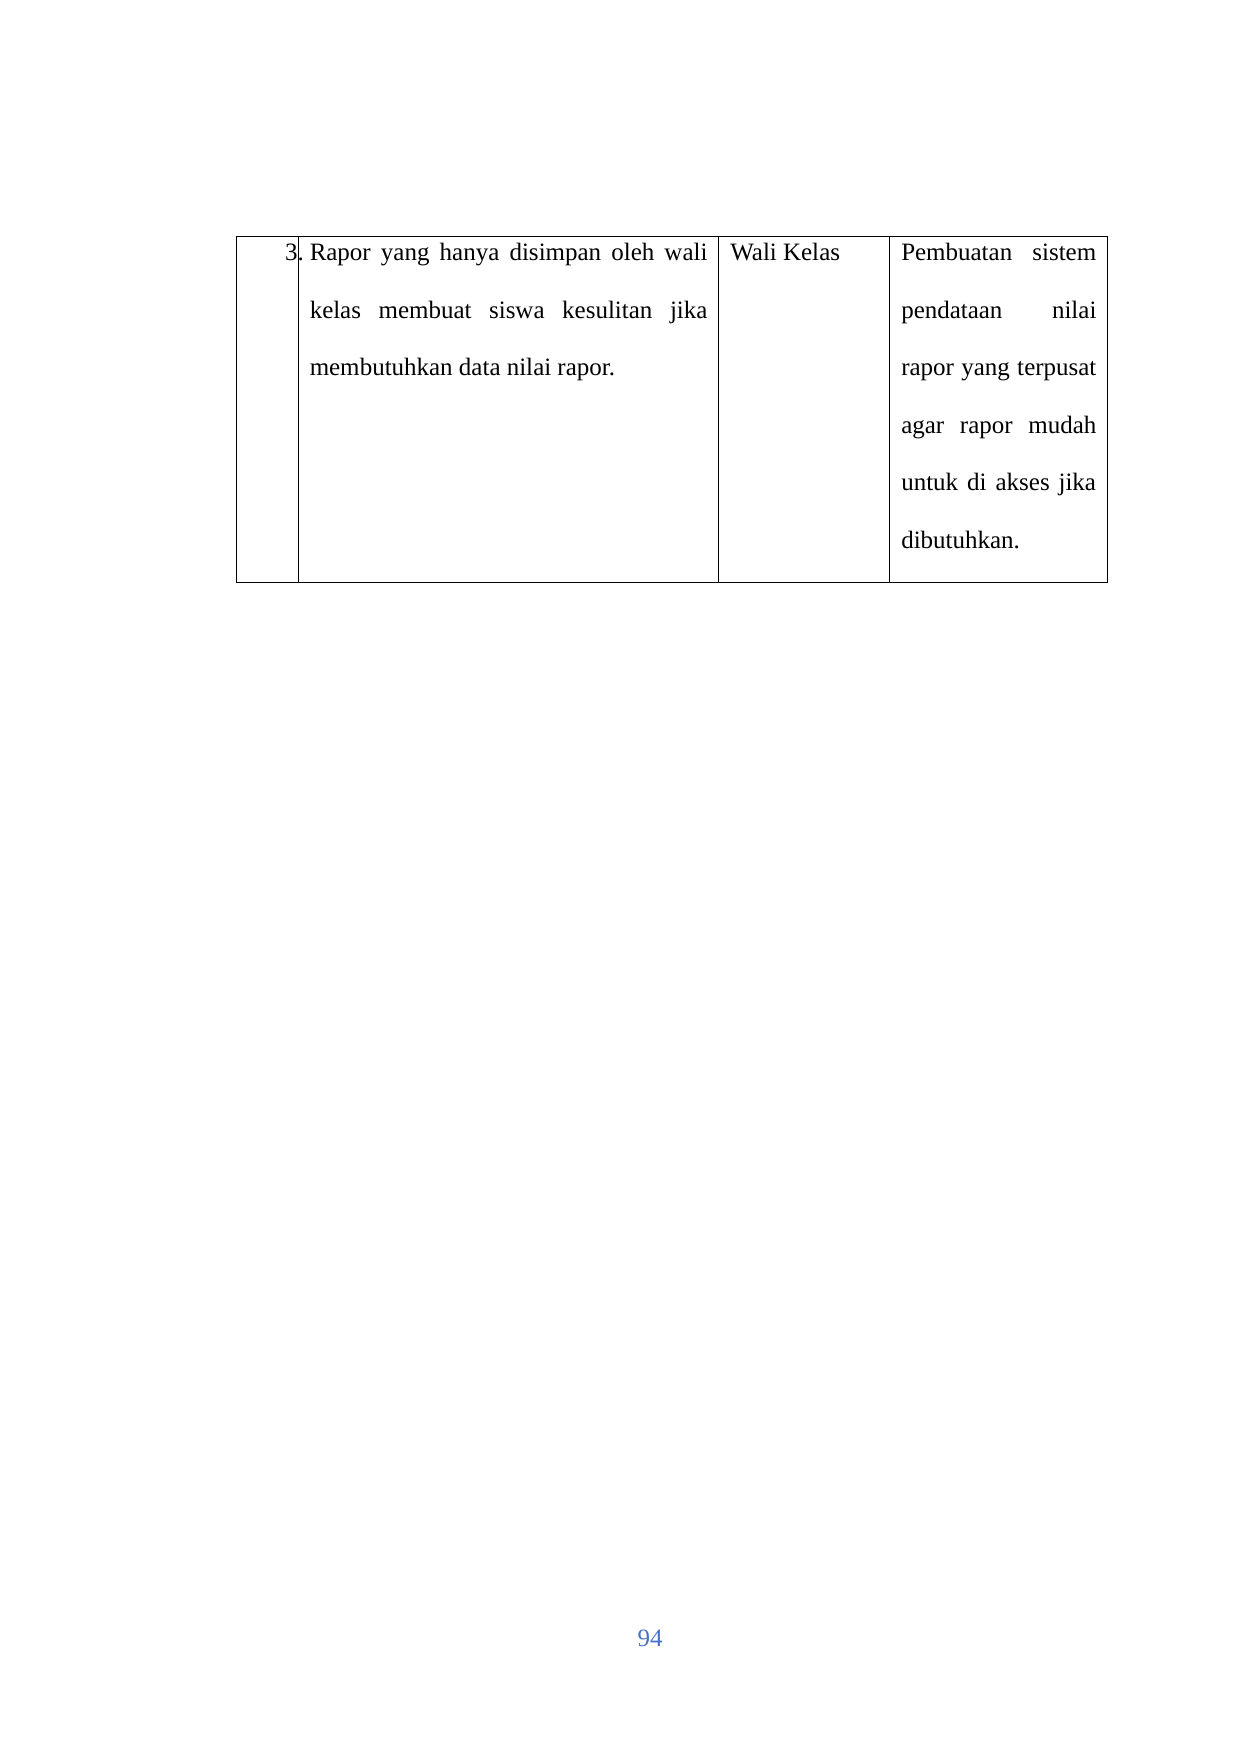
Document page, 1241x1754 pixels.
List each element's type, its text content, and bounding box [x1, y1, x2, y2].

table_cell Wali Kelas [719, 237, 889, 582]
table_cell Pembuatan sistem pendataan nilai rapor yang terpusat agar rapor mudah untuk di akses jika dibutuhkan. [890, 237, 1107, 582]
table_cell Rapor yang hanya disimpan oleh wali kelas membuat siswa kesulitan jika membutuhkan data nilai rapor. [299, 237, 718, 582]
table_cell [237, 237, 298, 582]
